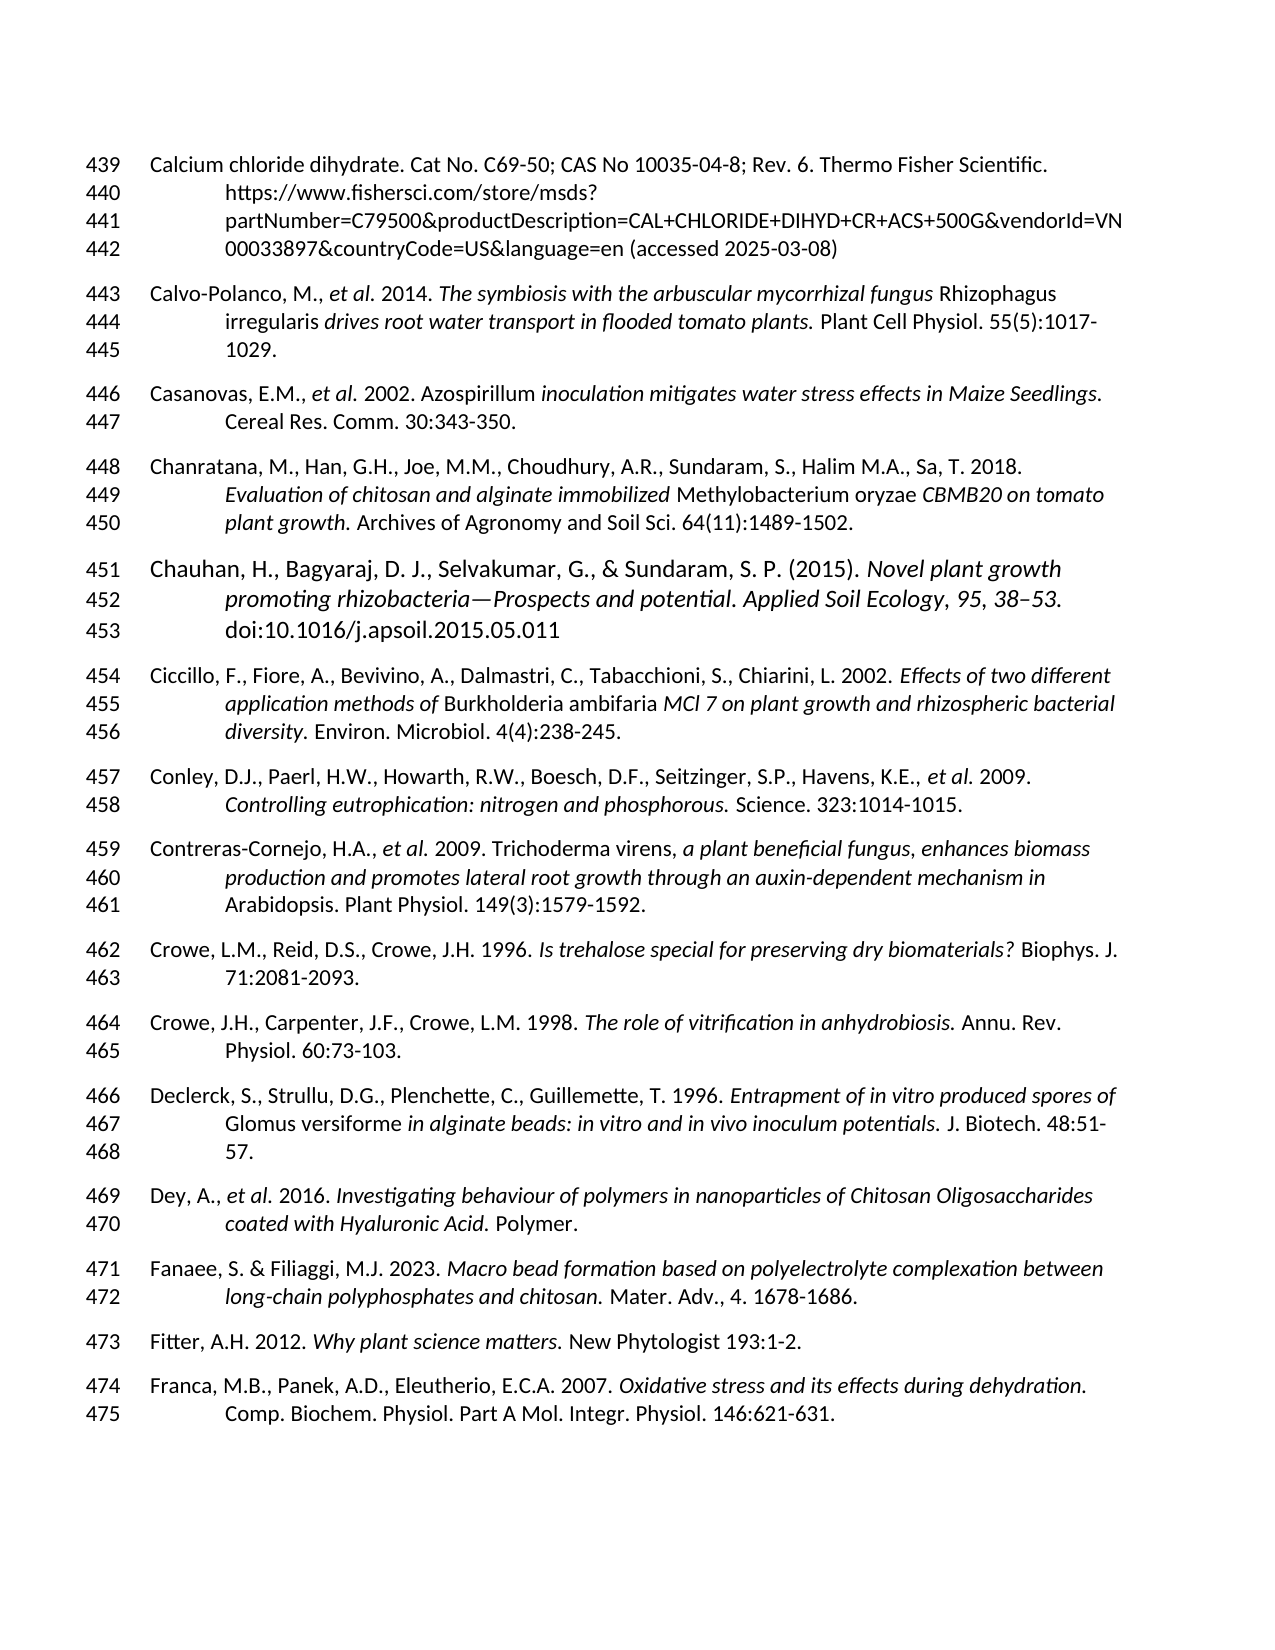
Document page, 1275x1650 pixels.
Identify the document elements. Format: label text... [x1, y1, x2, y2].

text Dey, A., et al. 2016. Investigating behaviour of polymers in nanoparticles of Chitosan Oligosaccharides coated with Hyaluronic Acid. Polymer. [150, 1181, 1125, 1237]
text Crowe, L.M., Reid, D.S., Crowe, J.H. 1996. Is trehalose special for preserving dry biomaterials? Biophys. J. 71:2081-2093. [150, 935, 1125, 991]
text Contreras-Cornejo, H.A., et al. 2009. Trichoderma virens, a plant beneficial fungus, enhances biomass production and promotes lateral root growth through an auxin-dependent mechanism in Arabidopsis. Plant Physiol. 149(3):1579-1592. [150, 834, 1125, 919]
text Franca, M.B., Panek, A.D., Eleutherio, E.C.A. 2007. Oxidative stress and its effects during dehydration. Comp. Biochem. Physiol. Part A Mol. Integr. Physiol. 146:621-631. [150, 1372, 1125, 1428]
text Fanaee, S. & Filiaggi, M.J. 2023. Macro bead formation based on polyelectrolyte complexation between long-chain polyphosphates and chitosan. Mater. Adv., 4. 1678-1686. [150, 1254, 1125, 1310]
text Casanovas, E.M., et al. 2002. Azospirillum inoculation mitigates water stress effects in Maize Seedlings. Cereal Res. Comm. 30:343-350. [150, 379, 1125, 436]
text Declerck, S., Strullu, D.G., Plenchette, C., Guillemette, T. 1996. Entrapment of in vitro produced spores of Glomus versiforme in alginate beads: in vitro and in vivo inoculum potentials. J. Biotech. 48:51-57. [150, 1081, 1125, 1165]
text Calvo-Polanco, M., et al. 2014. The symbiosis with the arbuscular mycorrhizal fungus Rhizophagus irregularis drives root water transport in flooded tomato plants. Plant Cell Physiol. 55(5):1017-1029. [150, 279, 1125, 363]
text Conley, D.J., Paerl, H.W., Howarth, R.W., Boesch, D.F., Seitzinger, S.P., Havens, K.E., et al. 2009. Controlling eutrophication: nitrogen and phosphorous. Science. 323:1014-1015. [150, 762, 1125, 818]
text Ciccillo, F., Fiore, A., Bevivino, A., Dalmastri, C., Tabacchioni, S., Chiarini, L. 2002. Effects of two different application methods of Burkholderia ambifaria MCl 7 on plant growth and rhizospheric bacterial diversity. Environ. Microbiol. 4(4):238-245. [150, 661, 1125, 745]
text Calcium chloride dihydrate. Cat No. C69-50; CAS No 10035-04-8; Rev. 6. Thermo Fisher Scientific. https://www.fishersci.com/store/msds?partNumber=C79500&productDescription=CAL+CHLORIDE+DIHYD+CR+ACS+500G&vendorId=VN00033897&countryCode=US&language=en (accessed 2025-03-08) [150, 150, 1125, 262]
text Fitter, A.H. 2012. Why plant science matters. New Phytologist 193:1-2. [150, 1327, 1125, 1355]
text Chanratana, M., Han, G.H., Joe, M.M., Choudhury, A.R., Sundaram, S., Halim M.A., Sa, T. 2018. Evaluation of chitosan and alginate immobilized Methylobacterium oryzae CBMB20 on tomato plant growth. Archives of Agronomy and Soil Sci. 64(11):1489-1502. [150, 452, 1125, 536]
text Chauhan, H., Bagyaraj, D. J., Selvakumar, G., & Sundaram, S. P. (2015). Novel plant growth promoting rhizobacteria—Prospects and potential. Applied Soil Ecology, 95, 38–53. doi:10.1016/j.apsoil.2015.05.011 [150, 553, 1125, 644]
text Crowe, J.H., Carpenter, J.F., Crowe, L.M. 1998. The role of vitrification in anhydrobiosis. Annu. Rev. Physiol. 60:73-103. [150, 1008, 1125, 1064]
